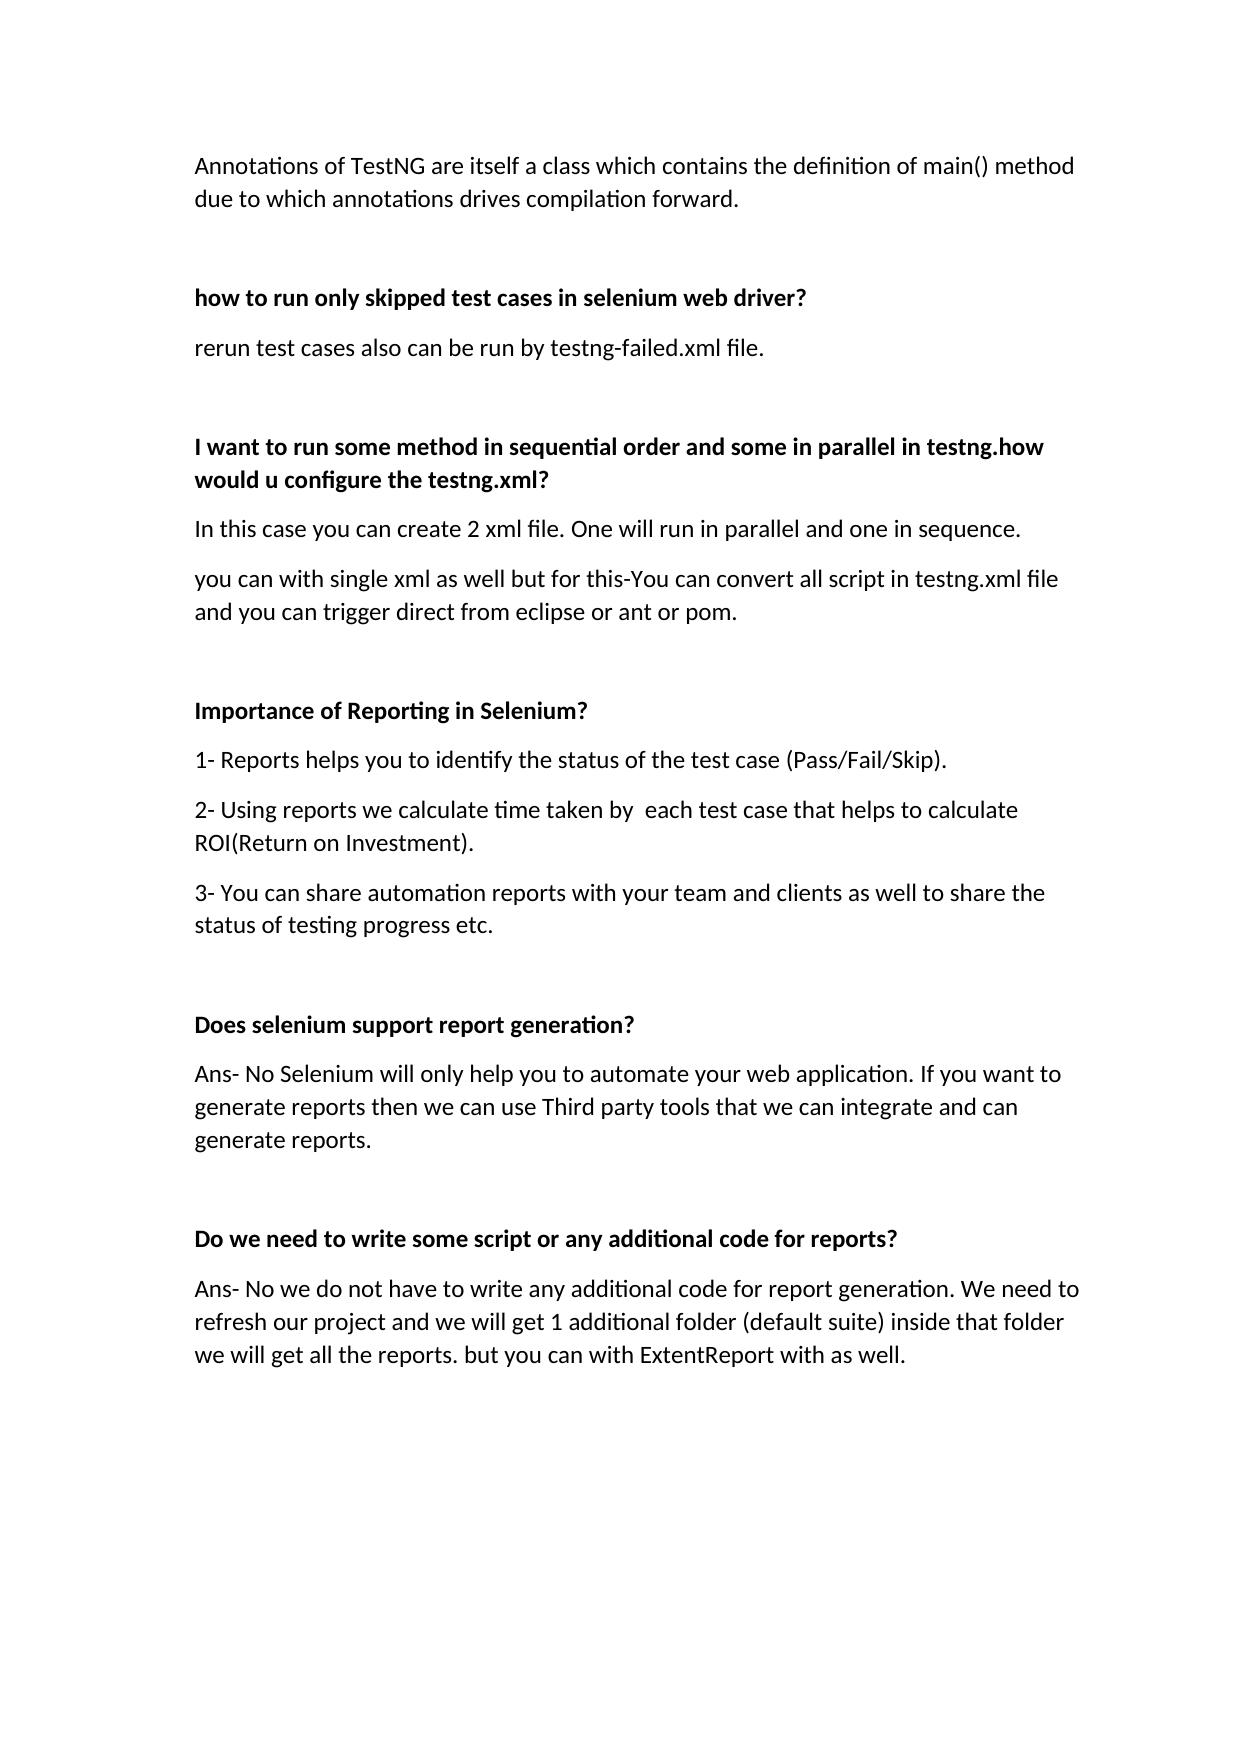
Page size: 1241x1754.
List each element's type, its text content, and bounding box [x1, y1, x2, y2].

text I want to run some method in sequential order and some in parallel in testng.how would u configure the testng.xml? [194, 431, 1094, 494]
text Ans- No Selenium will only help you to automate your web application. If you want to generate reports then we can use Third party tools that we can integrate and can generate reports. [194, 1058, 1094, 1155]
text Does selenium support report generation? [194, 1009, 1094, 1039]
text 3- You can share automation reports with your team and clients as well to share the status of testing progress etc. [194, 877, 1094, 940]
text you can with single xml as well but for this-You can convert all script in testng.xml file and you can trigger direct from eclipse or ant or pom. [194, 563, 1094, 626]
text Importance of Reporting in Selenium? [194, 695, 1094, 726]
text 1- Reports helps you to identify the status of the test case (Pass/Fail/Skip). [194, 744, 1094, 775]
text 2- Using reports we calculate time taken by each test case that helps to calculate ROI(Return on Investment). [194, 794, 1094, 858]
text Ans- No we do not have to write any additional code for report generation. We need to refresh our project and we will get 1 additional folder (default suite) inside that folder we will get all the reports. but you can with ExtentReport with as well. [194, 1273, 1094, 1369]
text Do we need to write some script or any additional code for reports? [194, 1223, 1094, 1254]
text how to run only skipped test cases in selenium web driver? [194, 282, 1094, 313]
text In this case you can create 2 xml file. One will run in parallel and one in sequence. [194, 513, 1094, 544]
text Annotations of TestNG are itself a class which contains the definition of main() method due to which annotations drives compilation forward. [194, 150, 1094, 213]
text rerun test cases also can be run by testng-failed.xml file. [194, 332, 1094, 362]
